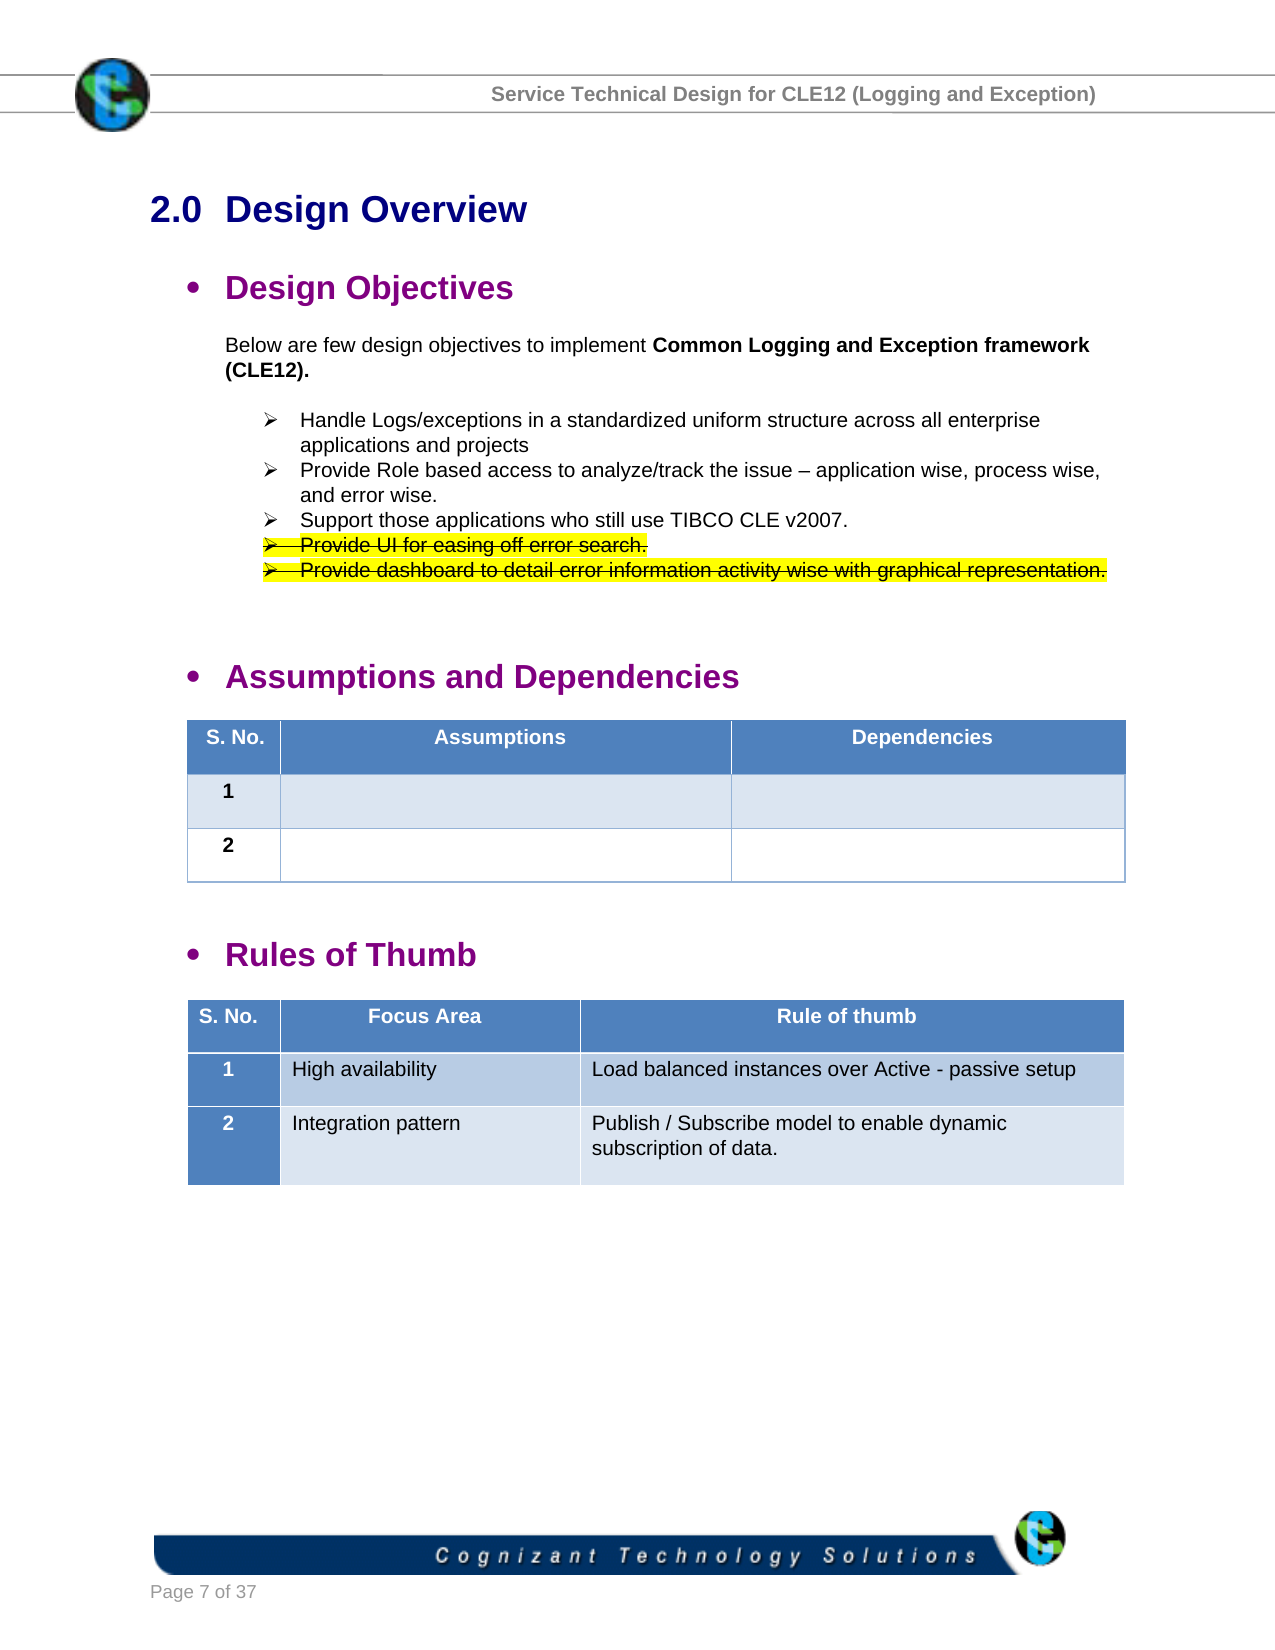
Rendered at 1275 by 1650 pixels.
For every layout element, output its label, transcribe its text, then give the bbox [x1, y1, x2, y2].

table_header Assumptions [281, 721, 731, 774]
text Below are few design objectives to implement Common Logging and Exception framework (CLE12). [225, 332, 1113, 382]
table_header S. No. [188, 1000, 280, 1052]
subtitle Design Overview [150, 187, 1113, 231]
picture [154, 1511, 1109, 1575]
subtitle Rules of Thumb [187, 935, 1125, 974]
list Provide dashboard to detail error information activity wise with graphical representation. [262, 557, 1113, 582]
picture [75, 58, 150, 132]
list Provide Role based access to analyze/track the issue – application wise, process wise, and error wise. [262, 457, 1113, 507]
subtitle Design Objectives [187, 268, 1125, 307]
table_cell Load balanced instances over Active - passive setup [581, 1054, 1124, 1106]
table_cell High availability [281, 1054, 580, 1106]
list Handle Logs/exceptions in a standardized uniform structure across all enterprise applications and projects [262, 407, 1113, 457]
table_cell [732, 775, 1124, 828]
table_cell Integration pattern [281, 1107, 580, 1185]
table_cell 2 [188, 1107, 280, 1185]
subtitle Assumptions and Dependencies [187, 657, 1125, 695]
table_header Rule of thumb [581, 1000, 1124, 1052]
table_header Dependencies [732, 721, 1124, 774]
table_cell 1 [188, 1054, 280, 1106]
list Provide UI for easing off error search. [262, 532, 1113, 557]
table_cell [281, 829, 731, 881]
table_cell Publish / Subscribe model to enable dynamic subscription of data. [581, 1107, 1124, 1185]
table_cell 1 [188, 775, 280, 828]
list Support those applications who still use TIBCO CLE v2007. [262, 507, 1113, 532]
table_cell [732, 829, 1124, 881]
table_cell 2 [188, 829, 280, 881]
table_cell [281, 775, 731, 828]
table_header S. No. [188, 721, 280, 774]
table_header Focus Area [281, 1000, 580, 1052]
